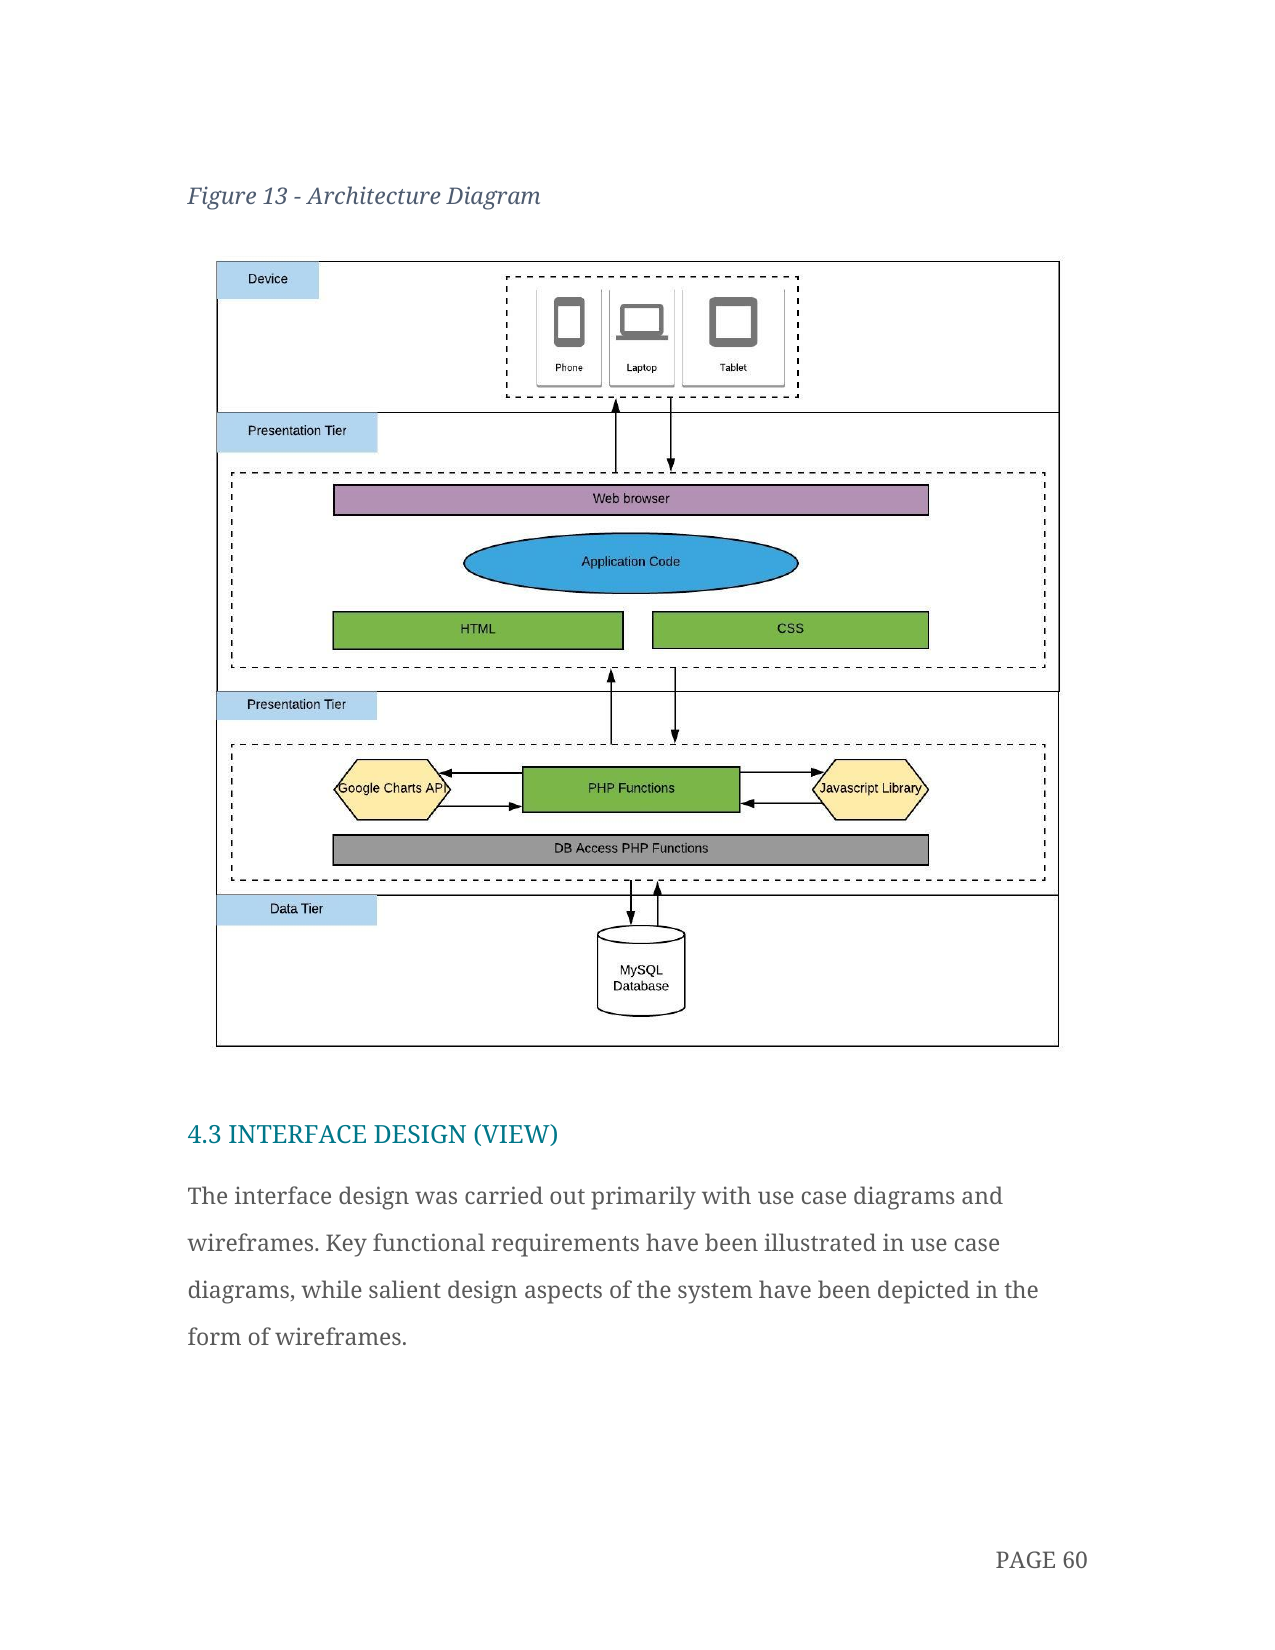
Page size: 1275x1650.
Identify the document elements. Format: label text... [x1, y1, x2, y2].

text The interface design was carried out primarily with use case diagrams and wireframes. Key functional requirements have been illustrated in use case diagrams, while salient design aspects of the system have been depicted in the form of wireframes. [187, 1180, 1087, 1352]
subtitle 4.3 Interface Design (View) [187, 1117, 1087, 1151]
picture [187, 232, 1088, 1076]
